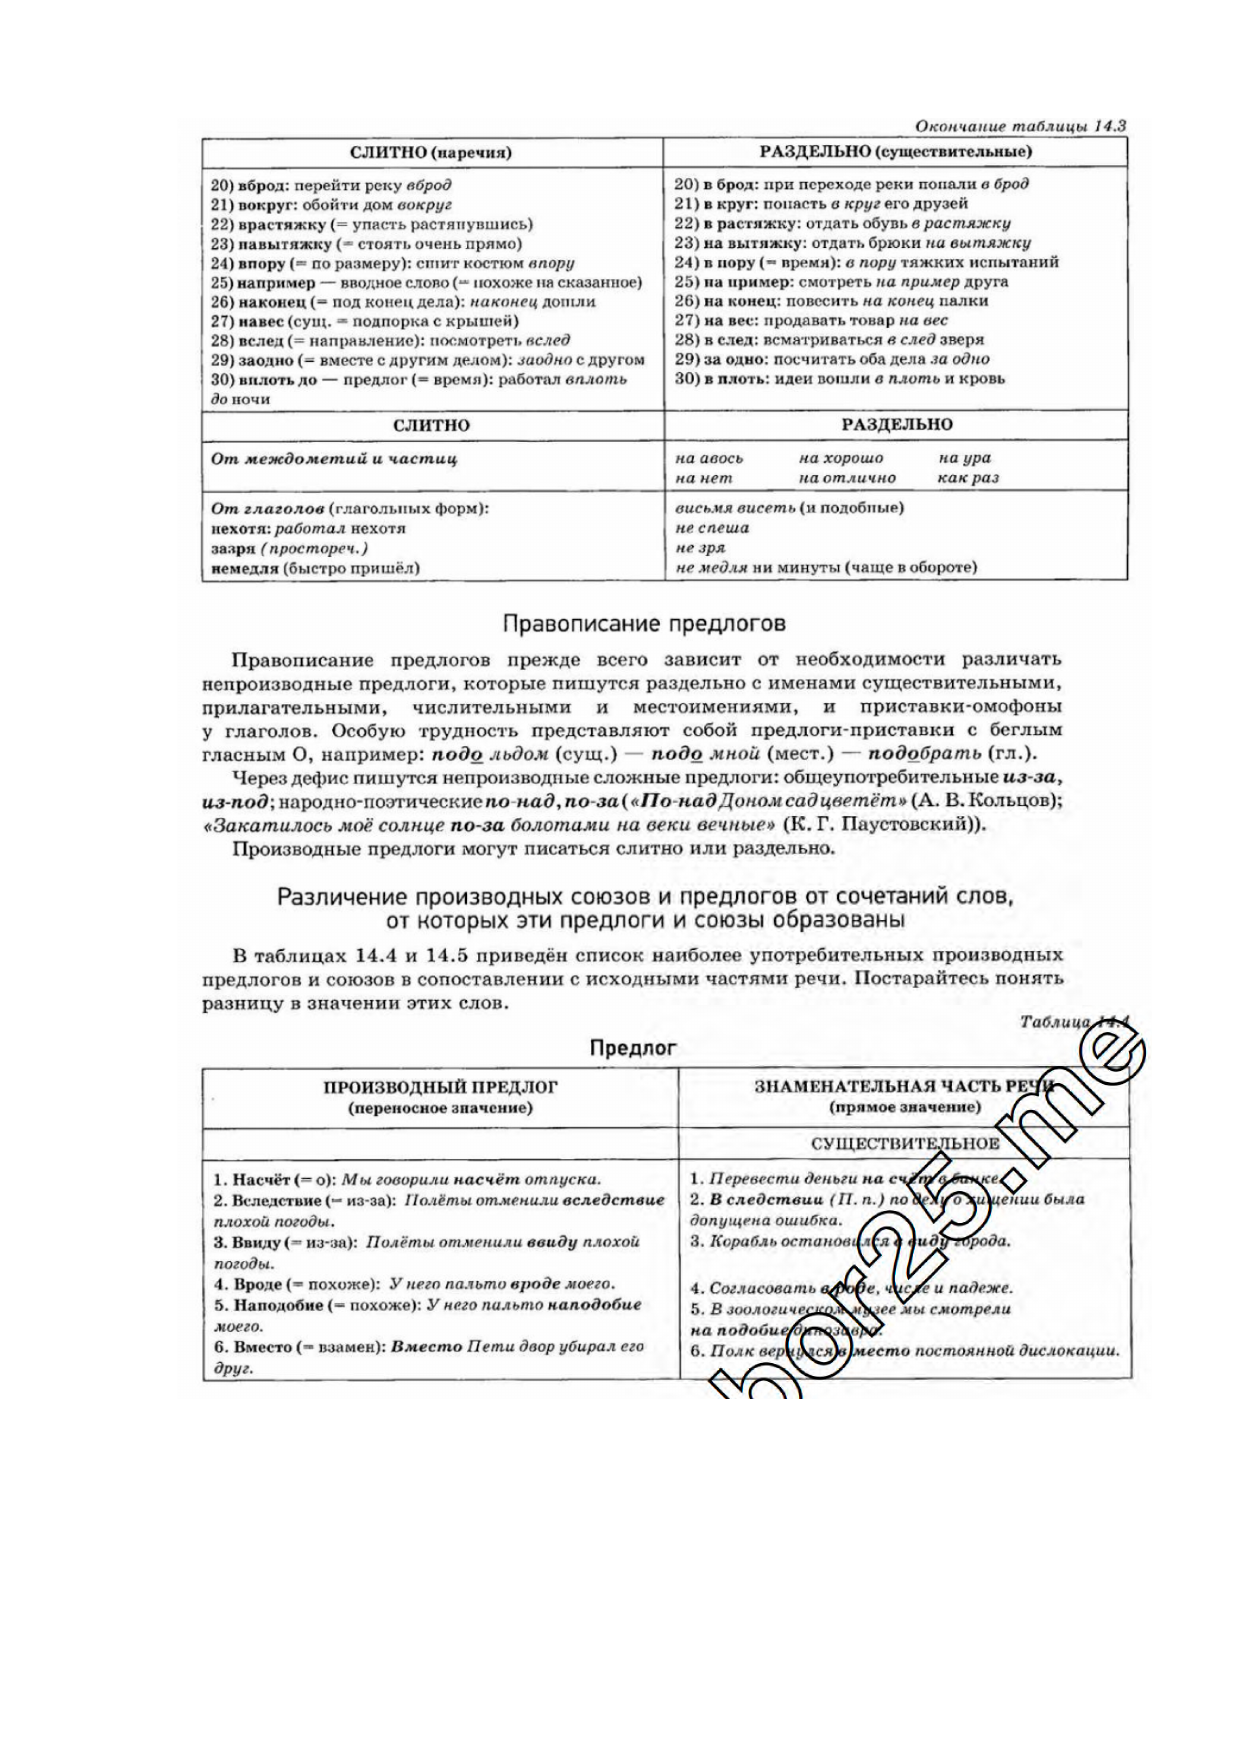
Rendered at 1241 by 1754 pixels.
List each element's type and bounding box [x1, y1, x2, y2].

picture [177, 118, 1152, 1399]
